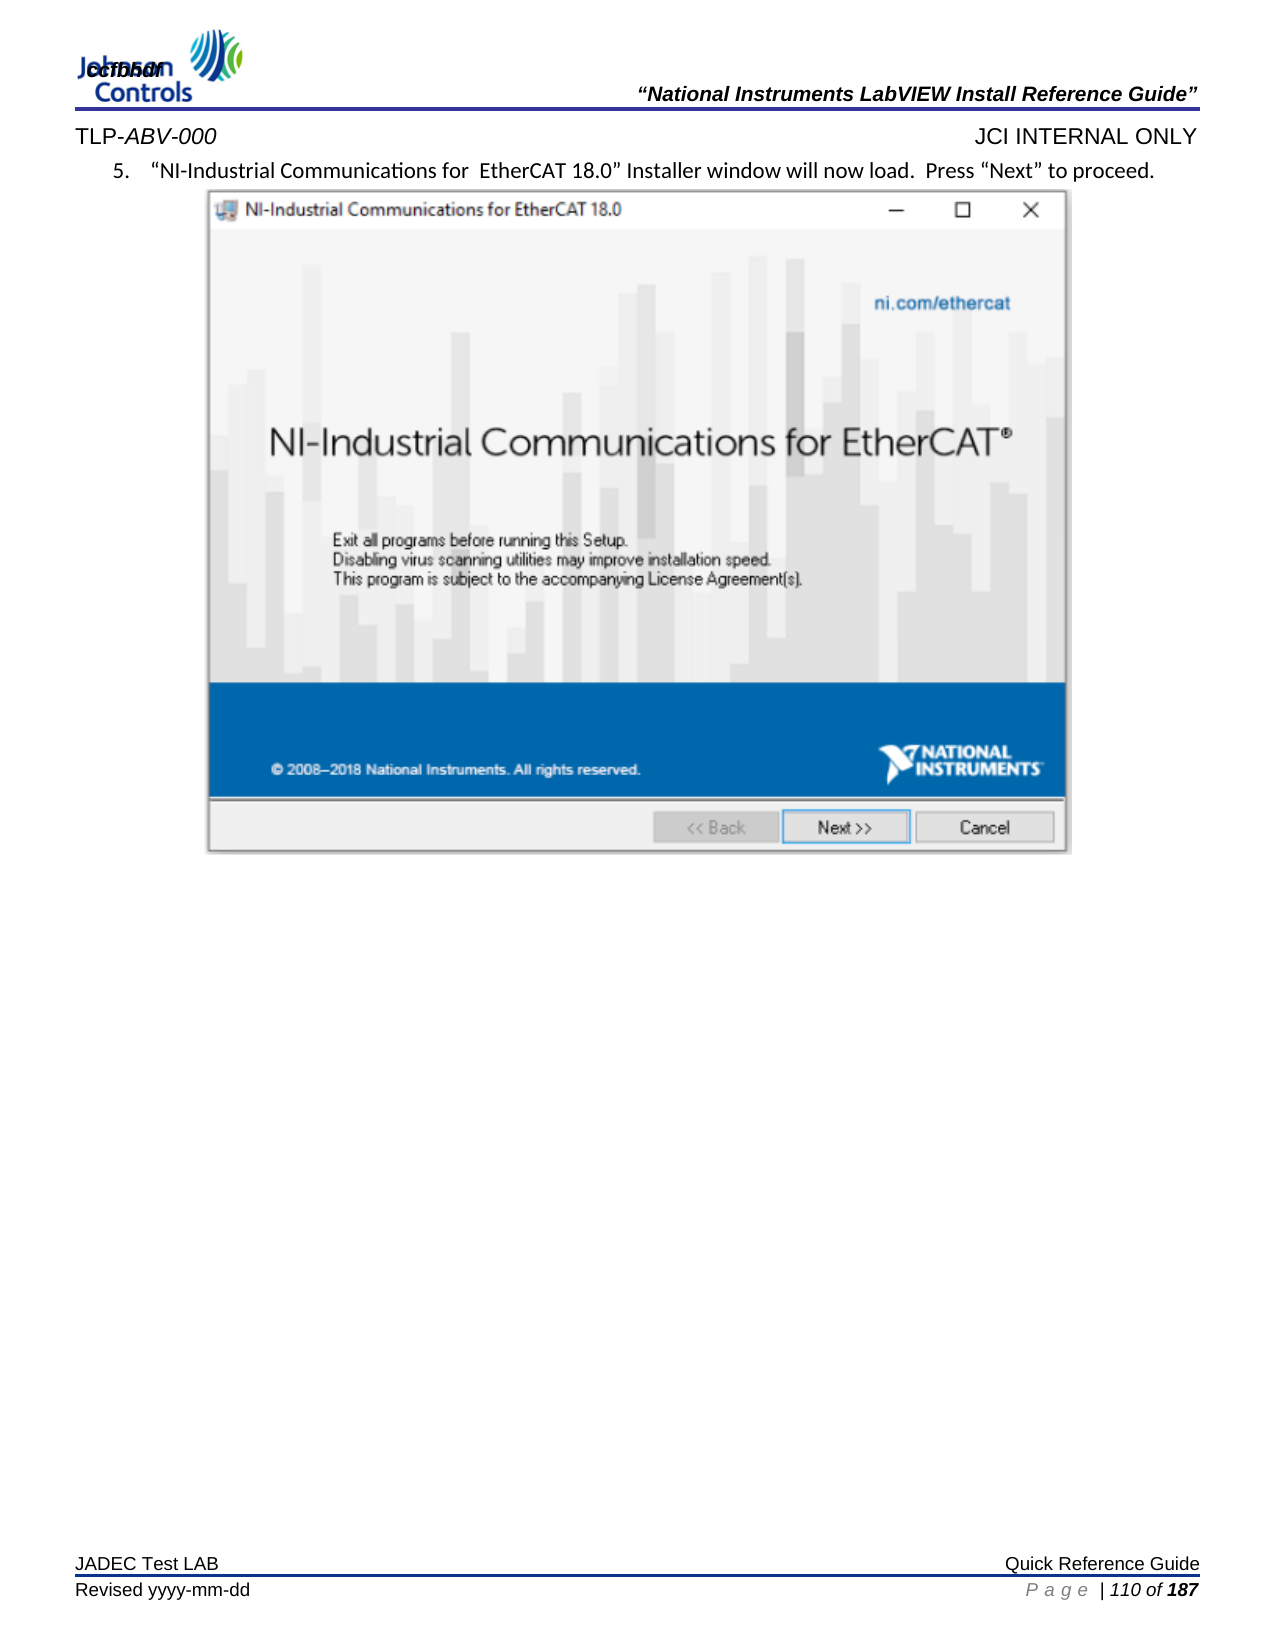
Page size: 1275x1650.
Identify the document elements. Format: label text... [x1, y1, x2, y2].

picture [76, 26, 246, 105]
picture [203, 189, 1072, 858]
list “NI-Industrial Communications for EtherCAT 18.0” Installer window will now load. Press “Next” to proceed. [112, 156, 1200, 184]
